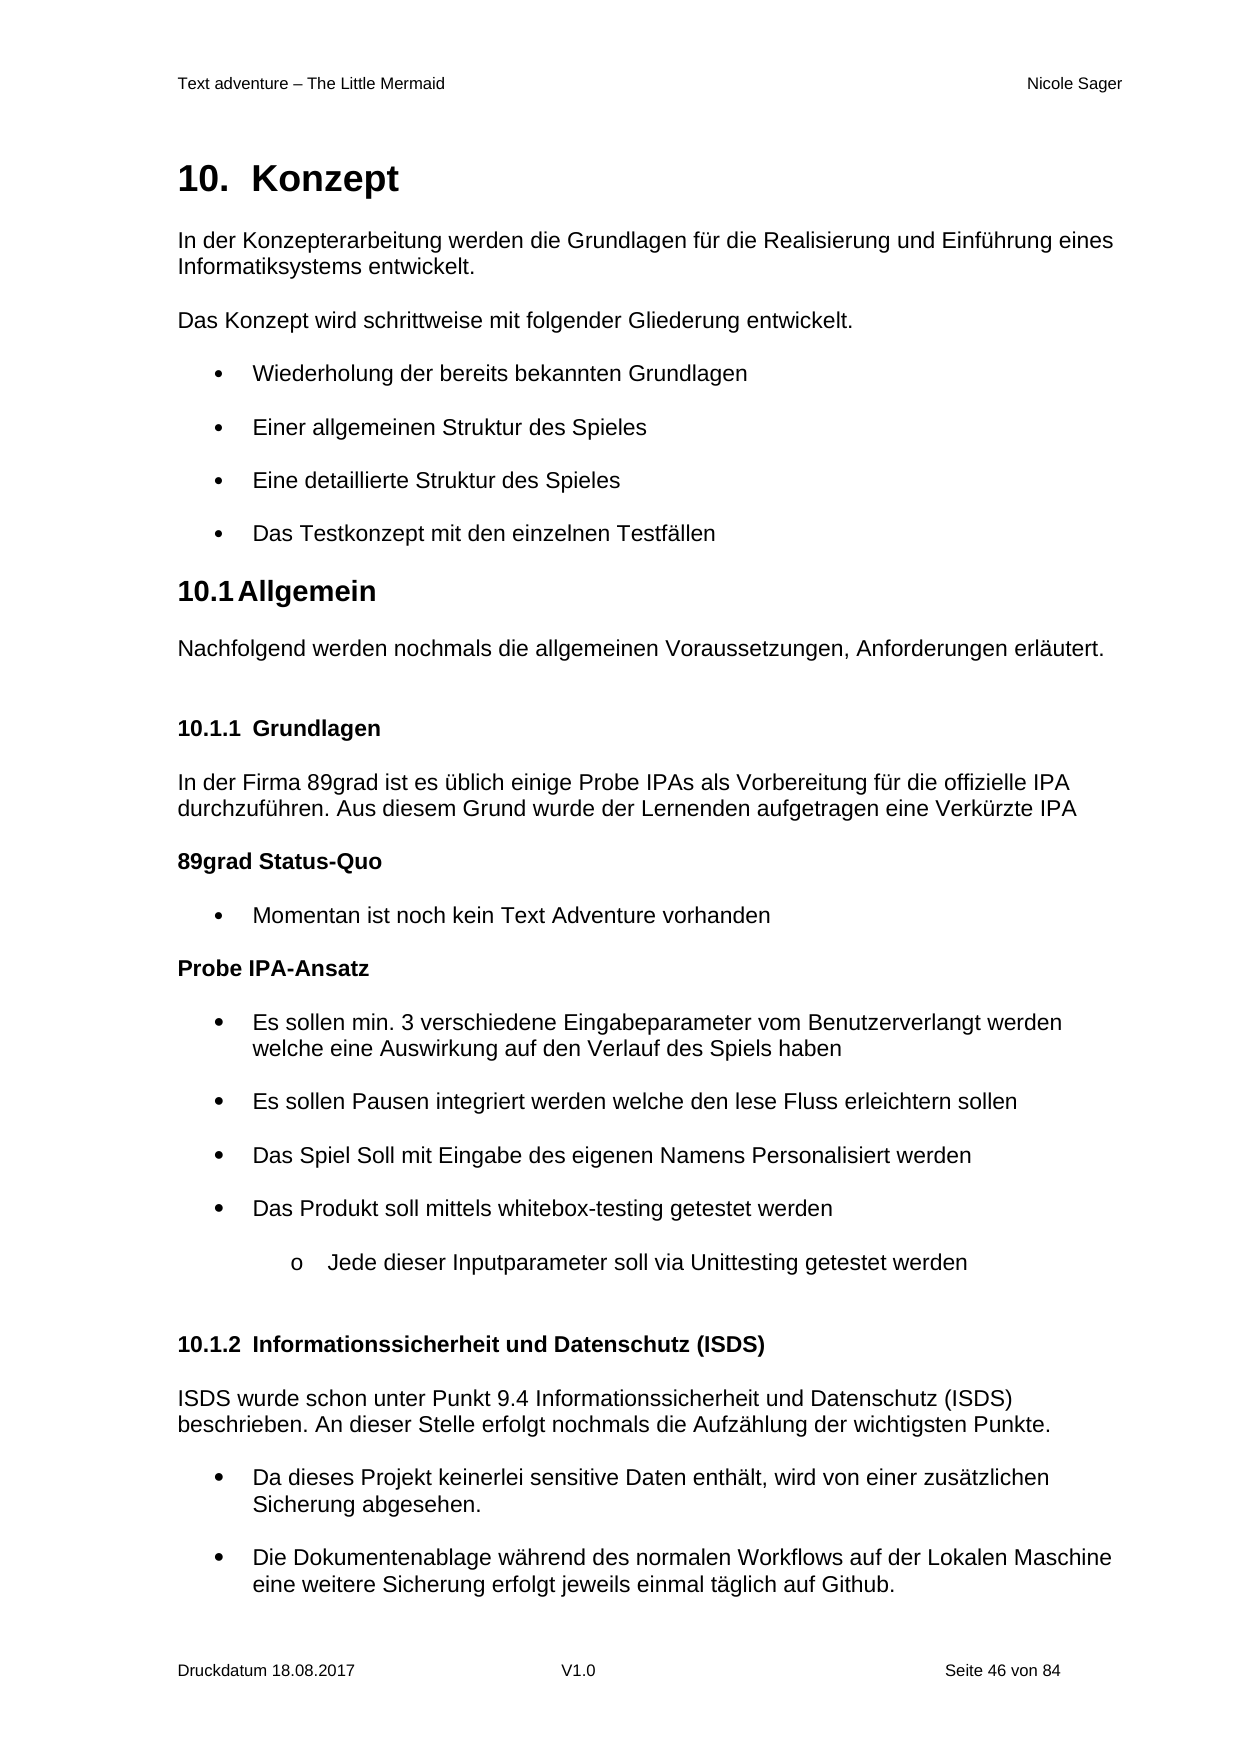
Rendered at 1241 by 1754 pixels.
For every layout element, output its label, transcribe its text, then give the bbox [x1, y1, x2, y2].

subtitle Konzept [177, 157, 1122, 200]
list Das Produkt soll mittels whitebox-testing getestet werden [215, 1195, 1122, 1222]
text In der Konzepterarbeitung werden die Grundlagen für die Realisierung und Einführung eines Informatiksystems entwickelt. [177, 227, 1122, 279]
list Es sollen min. 3 verschiedene Eingabeparameter vom Benutzerverlangt werden welche eine Auswirkung auf den Verlauf des Spiels haben [215, 1008, 1122, 1061]
text ISDS wurde schon unter Punkt 9.4 Informationssicherheit und Datenschutz (ISDS) beschrieben. An dieser Stelle erfolgt nochmals die Aufzählung der wichtigsten Punkte. [177, 1384, 1122, 1437]
list Die Dokumentenablage während des normalen Workflows auf der Lokalen Maschine eine weitere Sicherung erfolgt jeweils einmal täglich auf Github. [215, 1544, 1122, 1597]
text Nachfolgend werden nochmals die allgemeinen Voraussetzungen, Anforderungen erläutert. [177, 634, 1122, 661]
text In der Firma 89grad ist es üblich einige Probe IPAs als Vorbereitung für die offizielle IPA durchzuführen. Aus diesem Grund wurde der Lernenden aufgetragen eine Verkürzte IPA [177, 768, 1122, 821]
list Das Testkonzept mit den einzelnen Testfällen [215, 520, 1122, 547]
list Das Spiel Soll mit Eingabe des eigenen Namens Personalisiert werden [215, 1142, 1122, 1168]
subtitle Allgemein [177, 574, 1122, 607]
text Probe IPA-Ansatz [177, 955, 1122, 981]
list Da dieses Projekt keinerlei sensitive Daten enthält, wird von einer zusätzlichen Sicherung abgesehen. [215, 1464, 1122, 1517]
list Eine detaillierte Struktur des Spieles [215, 467, 1122, 493]
list Es sollen Pausen integriert werden welche den lese Fluss erleichtern sollen [215, 1088, 1122, 1115]
text Das Konzept wird schrittweise mit folgender Gliederung entwickelt. [177, 307, 1122, 333]
text 89grad Status-Quo [177, 848, 1122, 874]
subtitle Grundlagen [177, 715, 1122, 741]
list Momentan ist noch kein Text Adventure vorhanden [215, 902, 1122, 928]
list Wiederholung der bereits bekannten Grundlagen [215, 360, 1122, 386]
list Jede dieser Inputparameter soll via Unittesting getestet werden [290, 1249, 1122, 1277]
subtitle Informationssicherheit und Datenschutz (ISDS) [177, 1331, 1122, 1357]
list Einer allgemeinen Struktur des Spieles [215, 413, 1122, 440]
